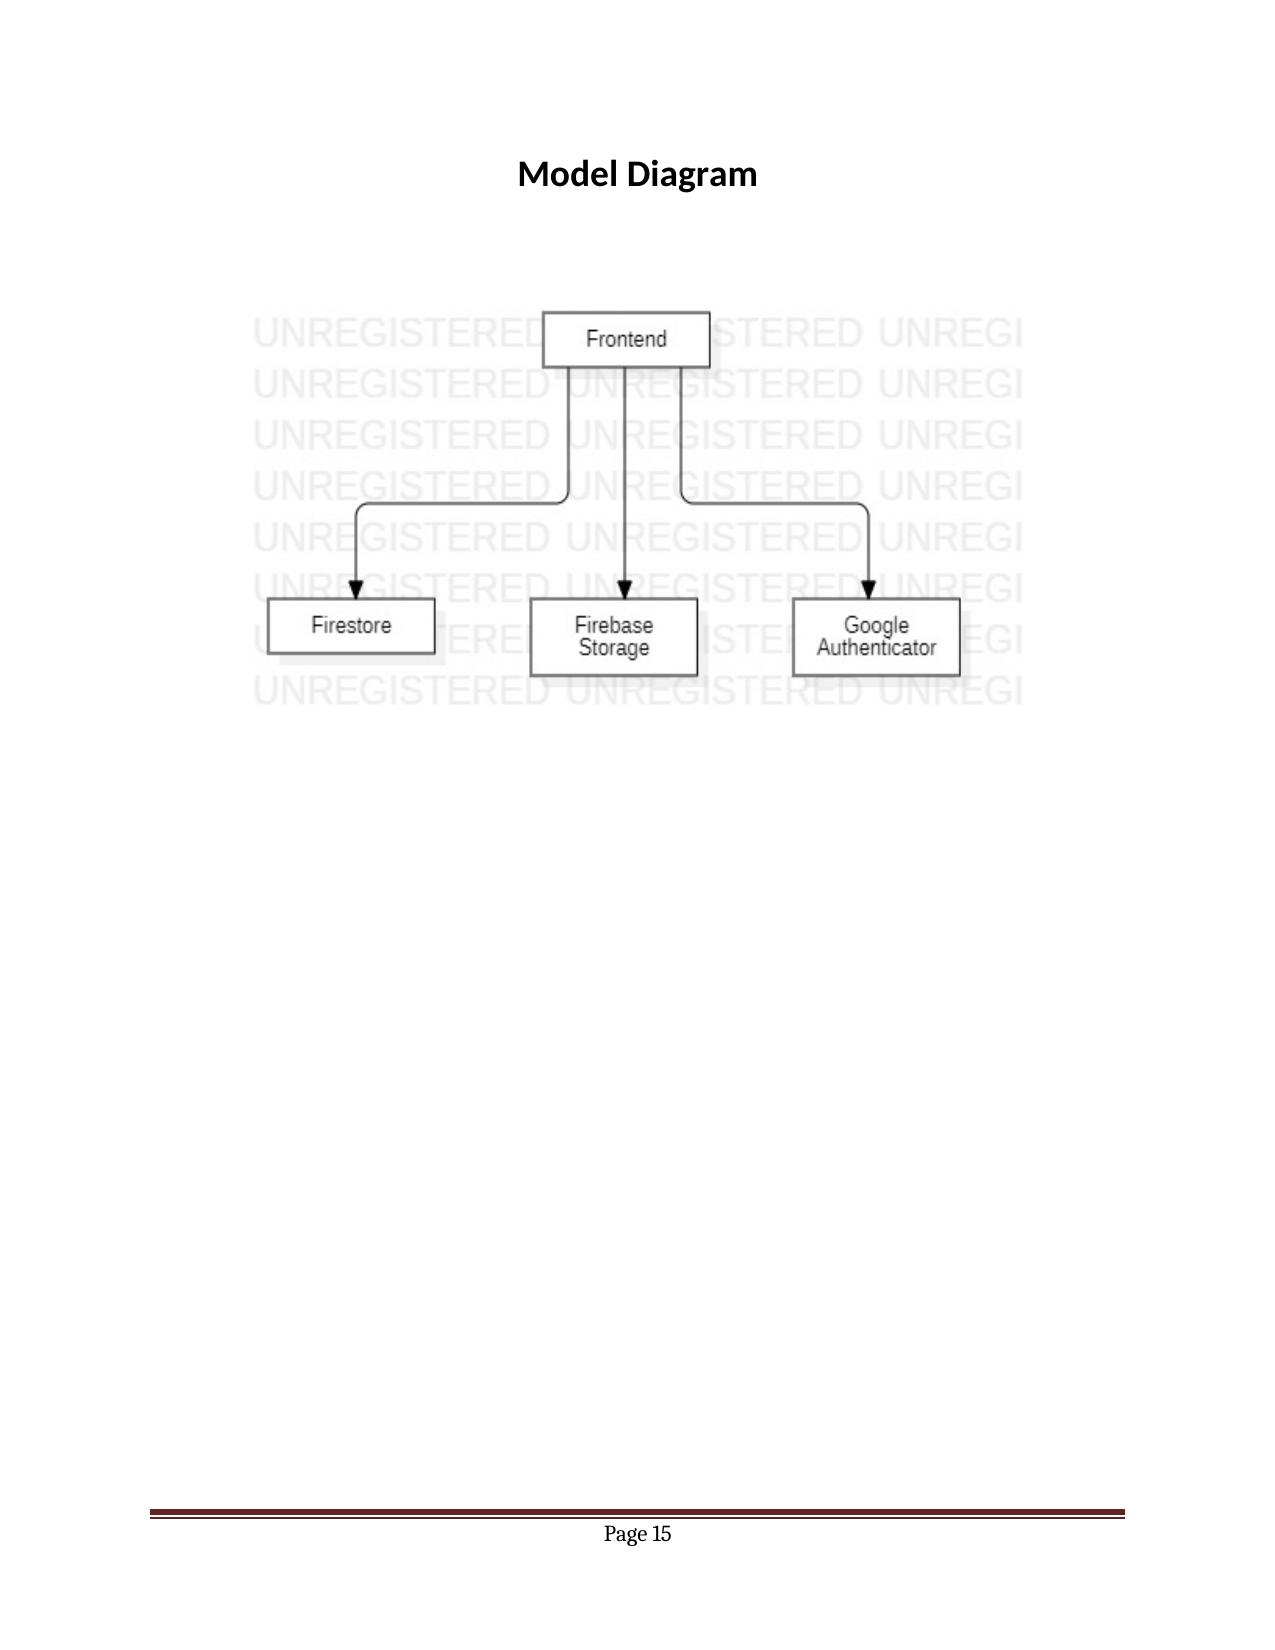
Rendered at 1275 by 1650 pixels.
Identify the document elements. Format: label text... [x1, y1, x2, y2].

text Model Diagram [150, 150, 1125, 196]
picture [253, 297, 1022, 744]
